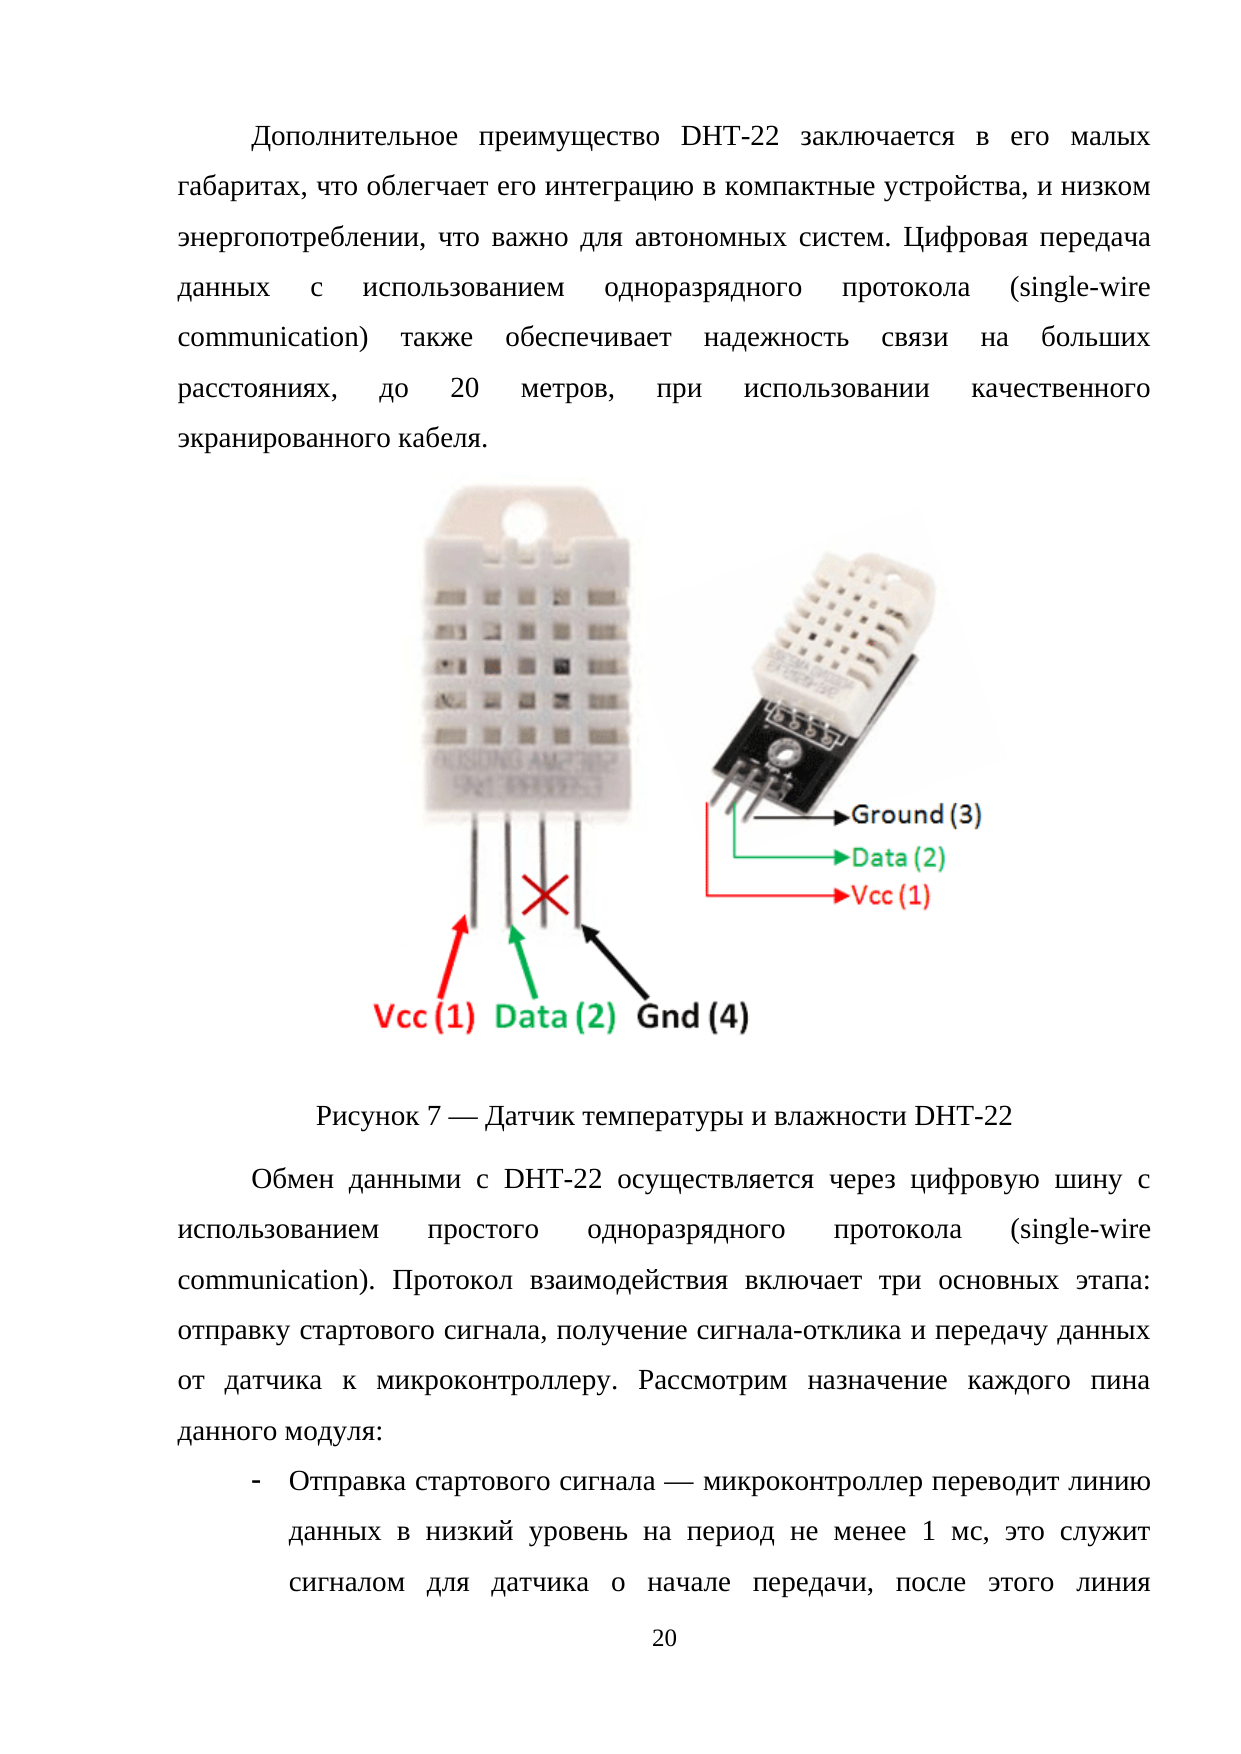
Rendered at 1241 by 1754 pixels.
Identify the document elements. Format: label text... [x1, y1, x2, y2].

picture [302, 470, 1026, 1067]
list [251, 1463, 1152, 1597]
text Обмен данными с DHT-22 осуществляется через цифровую шину с использованием простого одноразрядного протокола (single-wire communication). Протокол взаимодействия включает три основных этапа: отправку стартового сигнала, получение сигнала-отклика и передачу данных от датчика к микроконтроллеру. Рассмотрим назначение каждого пина данного модуля: [177, 1161, 1152, 1446]
text Рисунок 7 — Датчик температуры и влажности DHT-22 [177, 1098, 1152, 1132]
text Дополнительное преимущество DHT-22 заключается в его малых габаритах, что облегчает его интеграцию в компактные устройства, и низком энергопотреблении, что важно для автономных систем. Цифровая передача данных с использованием одноразрядного протокола (single-wire communication) также обеспечивает надежность связи на больших расстояниях, до 20 метров, при использовании качественного экранированного кабеля. [177, 118, 1152, 453]
